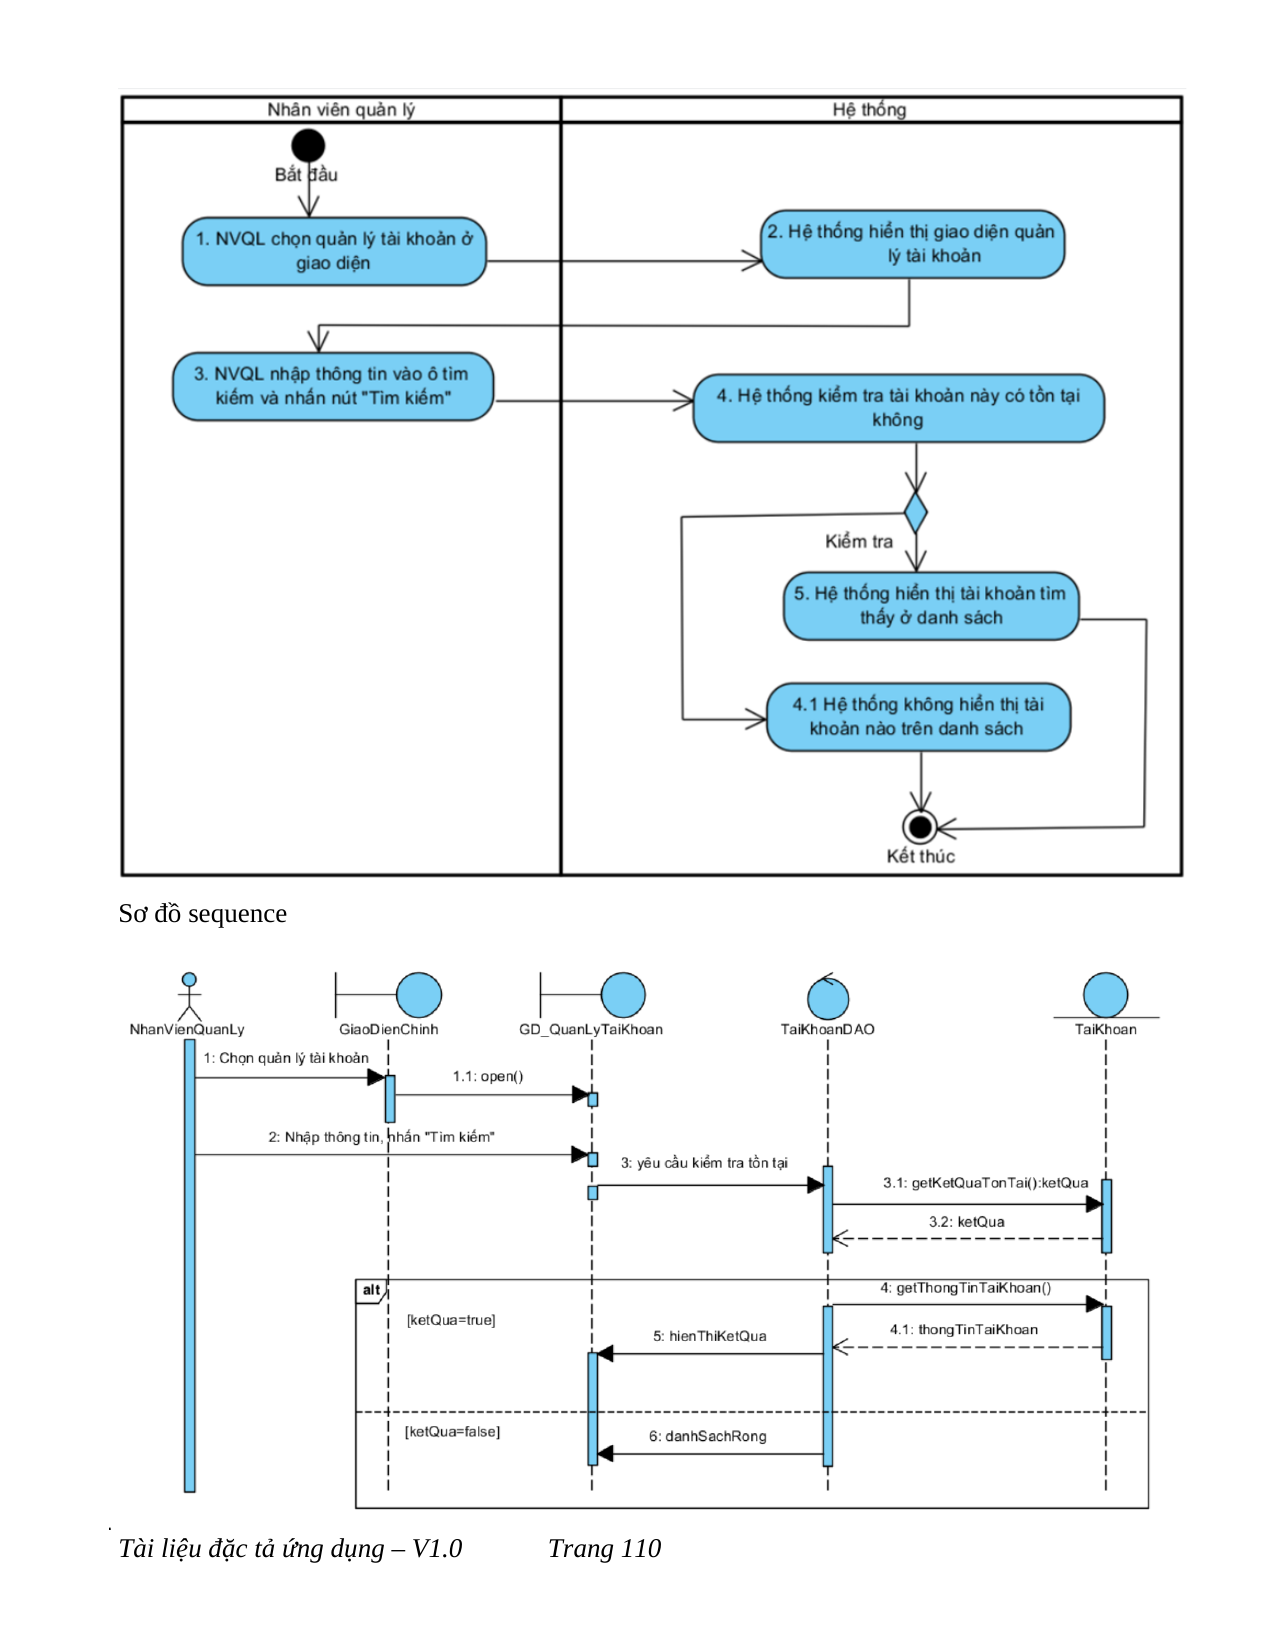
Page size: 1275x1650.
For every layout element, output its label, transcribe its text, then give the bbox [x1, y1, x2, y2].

text Sơ đồ sequence [118, 897, 1186, 928]
picture [118, 947, 1187, 1516]
picture [118, 88, 1187, 879]
